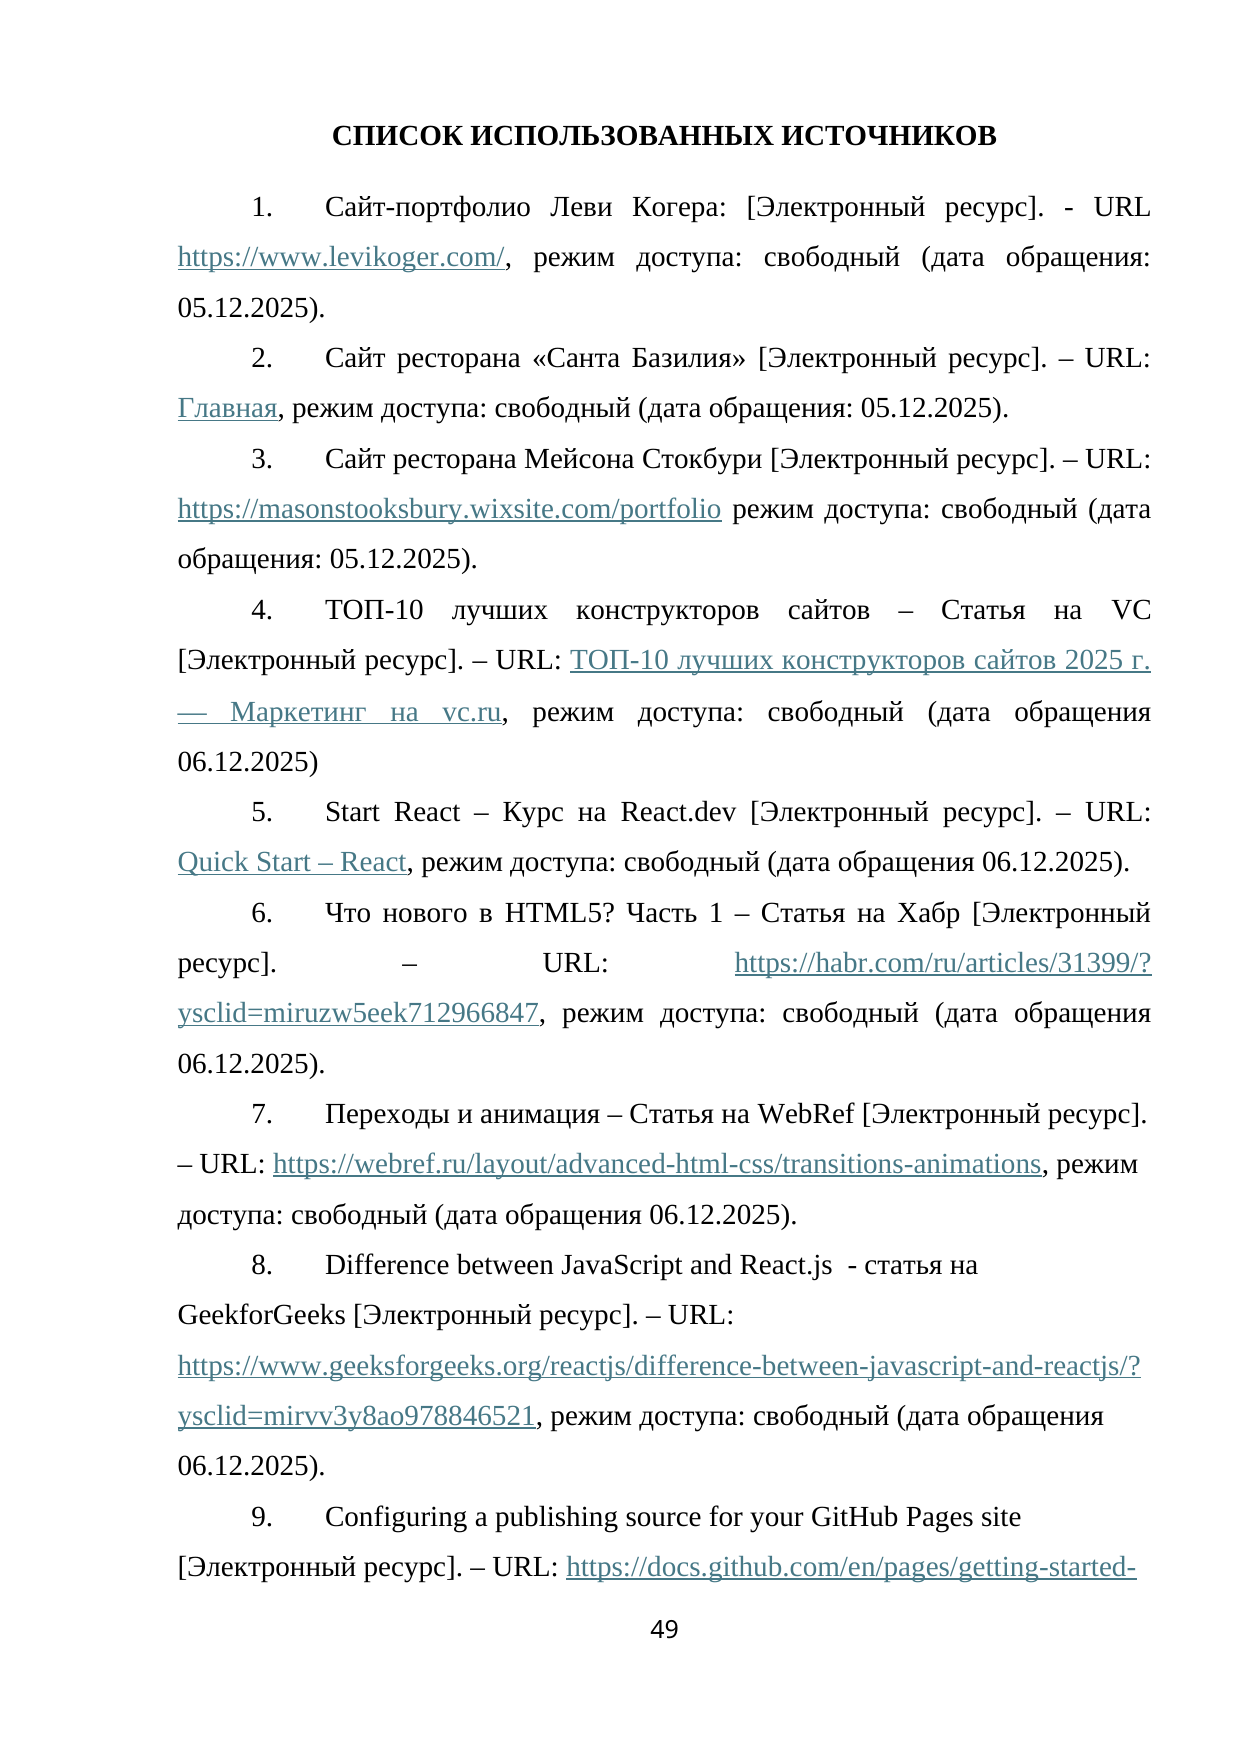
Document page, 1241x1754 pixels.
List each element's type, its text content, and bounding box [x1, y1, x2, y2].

list Difference between JavaScript and React.js - статья на GeekforGeeks [Электронный ресурс]. – URL: https://www.geeksforgeeks.org/reactjs/difference-between-javascript-and-reactjs/?ysclid=mirvv3y8ao978846521, режим доступа: свободный (дата обращения 06.12.2025). [177, 1247, 1152, 1482]
list Start React – Курс на React.dev [Электронный ресурс]. – URL: Quick Start – React, режим доступа: свободный (дата обращения 06.12.2025). [177, 794, 1152, 878]
list ТОП-10 лучших конструкторов сайтов – Статья на VC [Электронный ресурс]. – URL: ТОП-10 лучших конструкторов сайтов 2025 г. — Маркетинг на vc.ru, режим доступа: свободный (дата обращения 06.12.2025) [177, 592, 1152, 777]
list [177, 1499, 1152, 1582]
text СПИСОК ИСПОЛЬЗОВАННЫХ ИСТОЧНИКОВ [177, 118, 1152, 152]
list Сайт ресторана «Санта Базилия» [Электронный ресурс]. – URL: Главная, режим доступа: свободный (дата обращения: 05.12.2025). [177, 340, 1152, 424]
list Сайт-портфолио Леви Когера: [Электронный ресурс]. - URL https://www.levikoger.com/, режим доступа: свободный (дата обращения: 05.12.2025). [177, 189, 1152, 323]
list Переходы и анимация – Статья на WebRef [Электронный ресурс]. – URL: https://webref.ru/layout/advanced-html-css/transitions-animations, режим доступа: свободный (дата обращения 06.12.2025). [177, 1096, 1152, 1230]
list Сайт ресторана Мейсона Стокбури [Электронный ресурс]. – URL: https://masonstooksbury.wixsite.com/portfolio режим доступа: свободный (дата обращения: 05.12.2025). [177, 441, 1152, 575]
list Что нового в HTML5? Часть 1 – Статья на Хабр [Электронный ресурс]. – URL: https://habr.com/ru/articles/31399/?ysclid=miruzw5eek712966847, режим доступа: свободный (дата обращения 06.12.2025). [177, 895, 1152, 1079]
